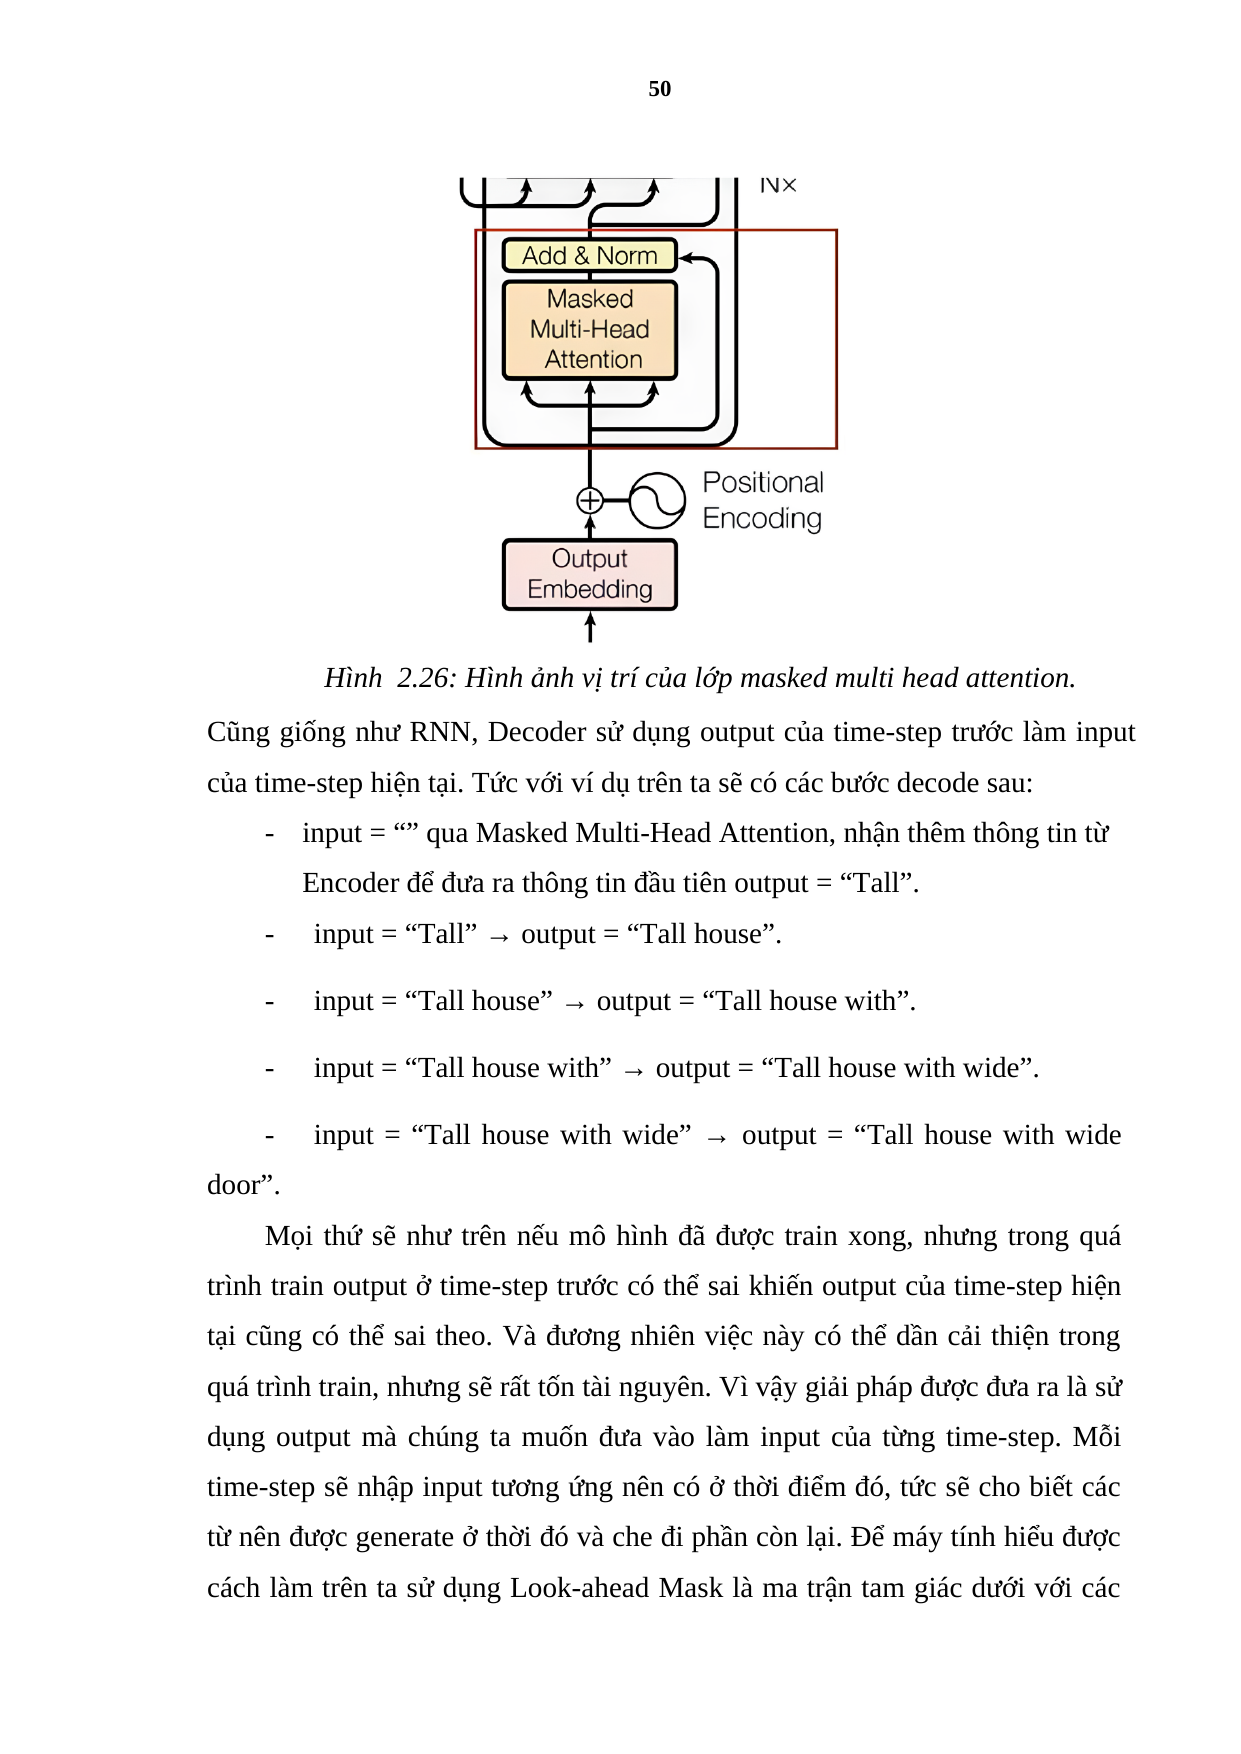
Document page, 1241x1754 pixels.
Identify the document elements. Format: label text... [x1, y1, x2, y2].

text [207, 1218, 1122, 1603]
picture [427, 147, 856, 647]
text Cũng giống như RNN, Decoder sử dụng output của time-step trước làm input của time-step hiện tại. Tức với ví dụ trên ta sẽ có các bước decode sau: [207, 714, 1137, 798]
list input = “” qua Masked Multi-Head Attention, nhận thêm thông tin từ Encoder để đưa ra thông tin đầu tiên output = “Tall”. [264, 815, 1122, 899]
